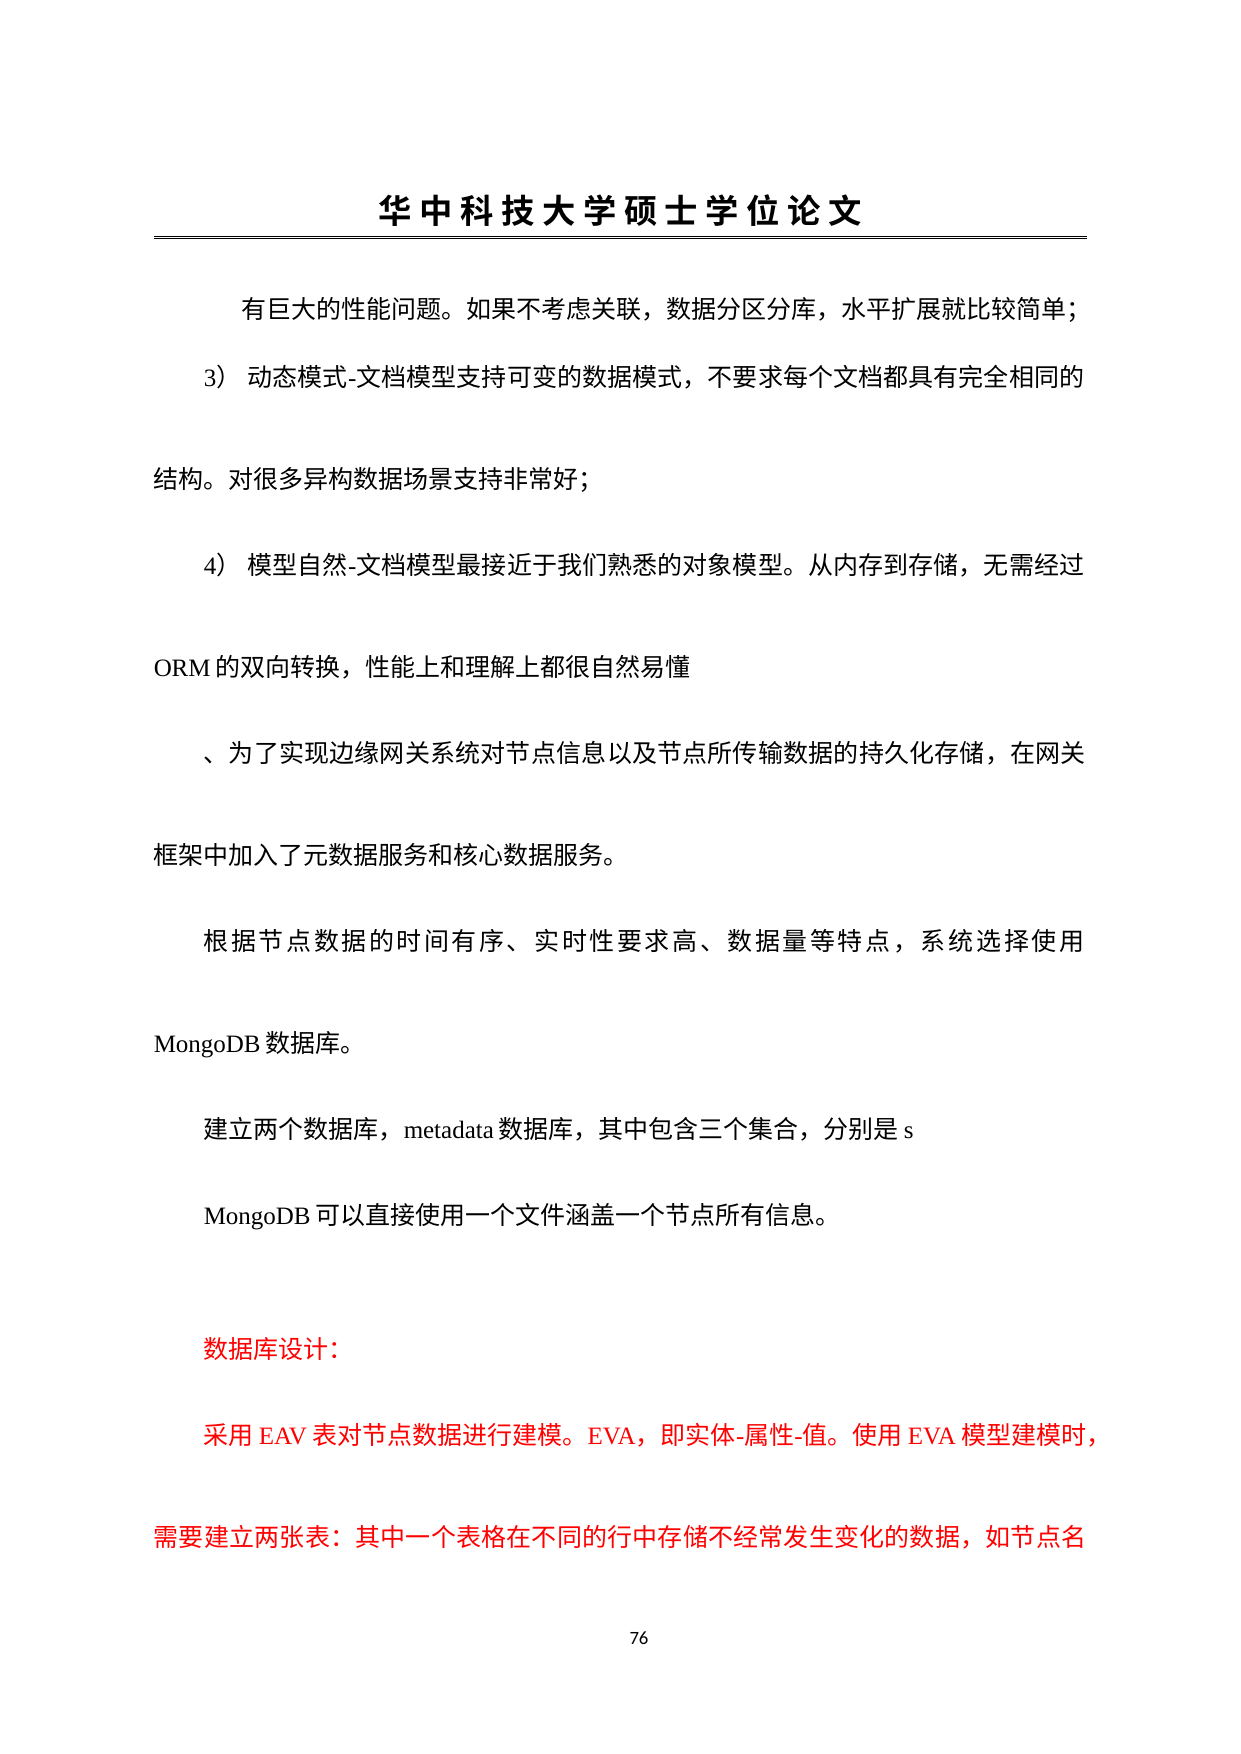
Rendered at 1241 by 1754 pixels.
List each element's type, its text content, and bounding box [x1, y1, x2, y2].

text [153, 1400, 1087, 1570]
text 数据库设计： [153, 1314, 1087, 1382]
text 3） 动态模式-文档模型支持可变的数据模式，不要求每个文档都具有完全相同的结构。对很多异构数据场景支持非常好； [153, 342, 1087, 512]
text 根据节点数据的时间有序、实时性要求高、数据量等特点，系统选择使用MongoDB数据库。 [153, 906, 1087, 1075]
text 、为了实现边缘网关系统对节点信息以及节点所传输数据的持久化存储，在网关框架中加入了元数据服务和核心数据服务。 [153, 718, 1087, 887]
text MongoDB可以直接使用一个文件涵盖一个节点所有信息。 [153, 1179, 1087, 1247]
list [203, 274, 1087, 342]
text 4） 模型自然-文档模型最接近于我们熟悉的对象模型。从内存到存储，无需经过ORM的双向转换，性能上和理解上都很自然易懂 [153, 530, 1087, 699]
text 建立两个数据库，metadata数据库，其中包含三个集合，分别是s [153, 1093, 1087, 1161]
